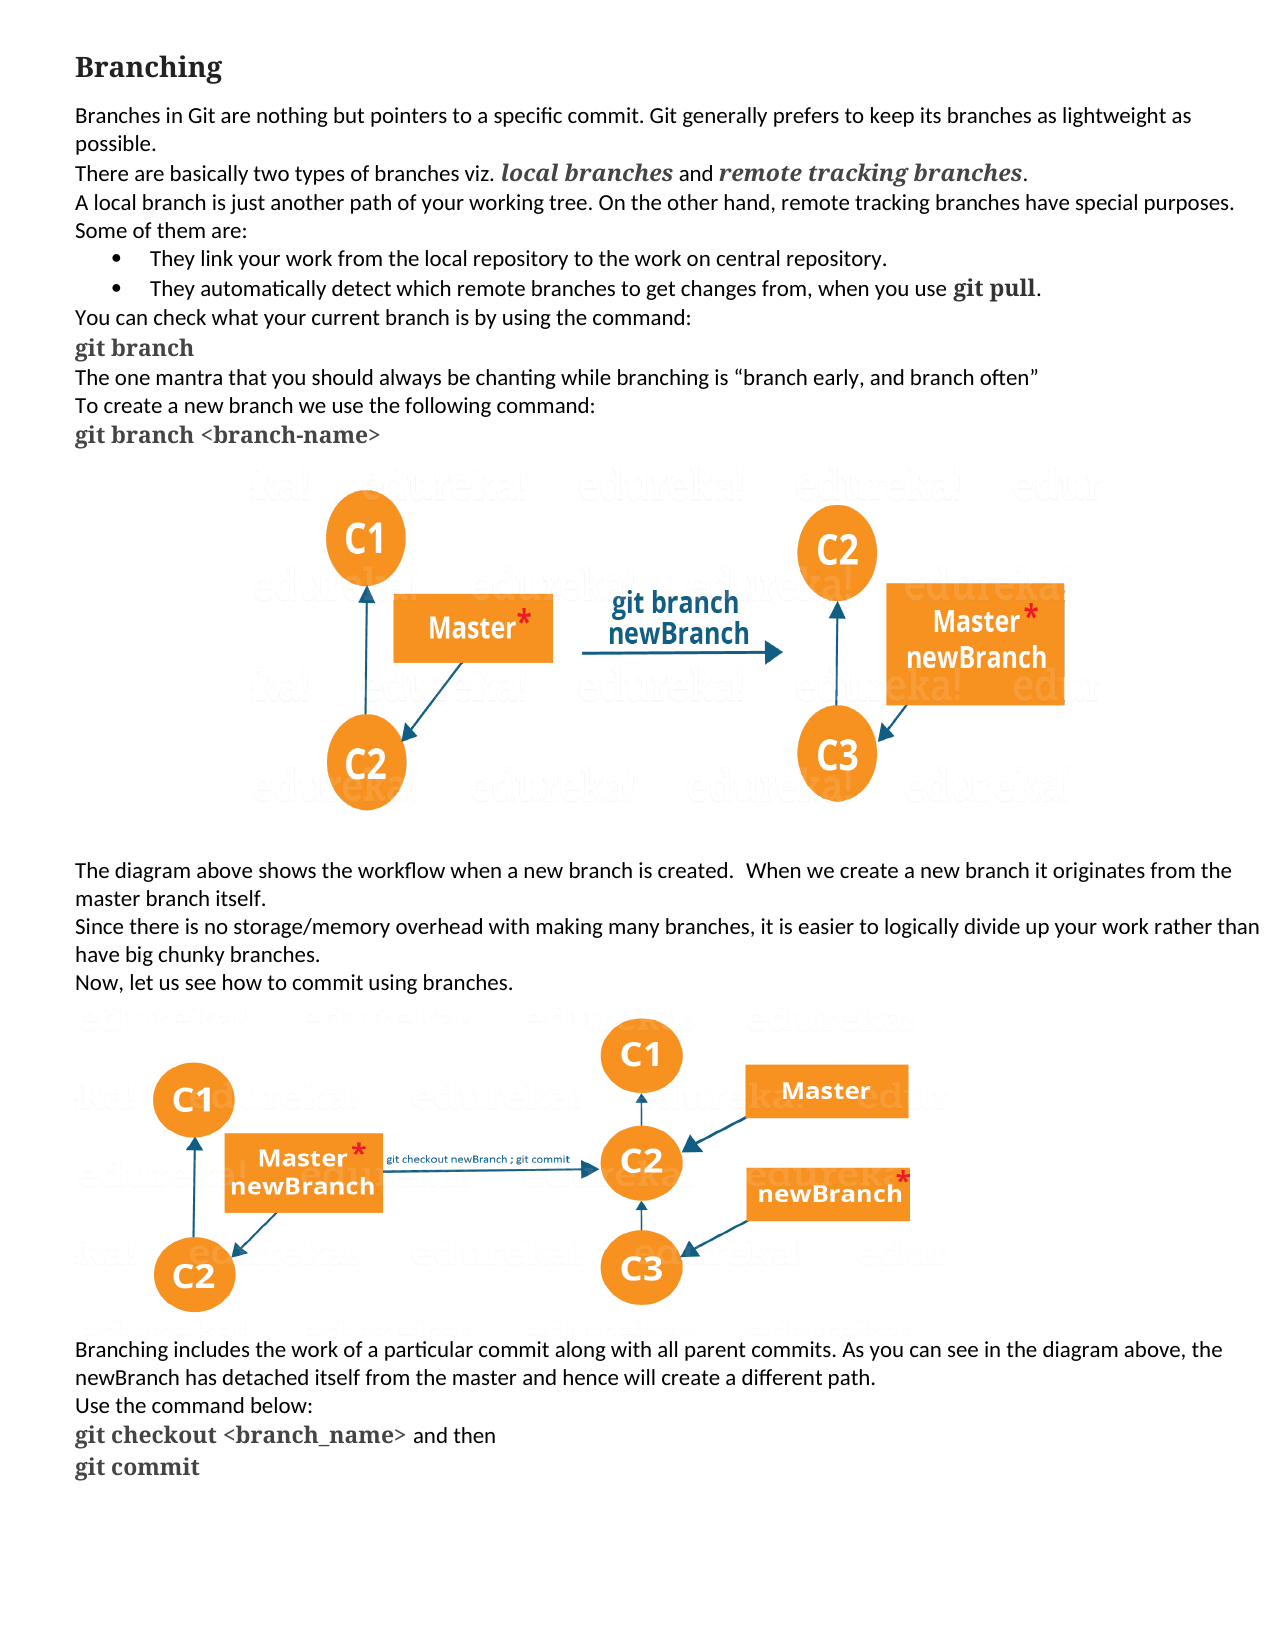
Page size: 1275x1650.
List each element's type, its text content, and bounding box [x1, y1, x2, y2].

text git branch <branch-name> [75, 419, 1275, 450]
text git commit [75, 1451, 1275, 1482]
picture [75, 996, 947, 1336]
text git checkout <branch_name> and then [75, 1419, 1275, 1451]
text The diagram above shows the workflow when a new branch is created. When we create a new branch it originates from the master branch itself. [75, 856, 1275, 912]
list They link your work from the local repository to the work on central repository. [112, 244, 1275, 272]
text Branches in Git are nothing but pointers to a specific commit. Git generally prefers to keep its branches as lightweight as possible. [75, 101, 1275, 157]
picture [250, 450, 1100, 841]
text The one mantra that you should always be chanting while branching is “branch early, and branch often” [75, 363, 1275, 391]
text To create a new branch we use the following command: [75, 391, 1275, 419]
text Since there is no storage/memory overhead with making many branches, it is easier to logically divide up your work rather than have big chunky branches. [75, 912, 1275, 968]
text Use the command below: [75, 1391, 1275, 1419]
list They automatically detect which remote branches to get changes from, when you use git pull. [112, 272, 1275, 303]
subtitle Branching [75, 47, 1275, 85]
text A local branch is just another path of your working tree. On the other hand, remote tracking branches have special purposes. Some of them are: [75, 188, 1275, 244]
text git branch [75, 331, 1275, 363]
text You can check what your current branch is by using the command: [75, 303, 1275, 331]
text There are basically two types of branches viz. local branches and remote tracking branches. [75, 157, 1275, 188]
text Branching includes the work of a particular commit along with all parent commits. As you can see in the diagram above, the newBranch has detached itself from the master and hence will create a different path. [75, 1335, 1275, 1391]
